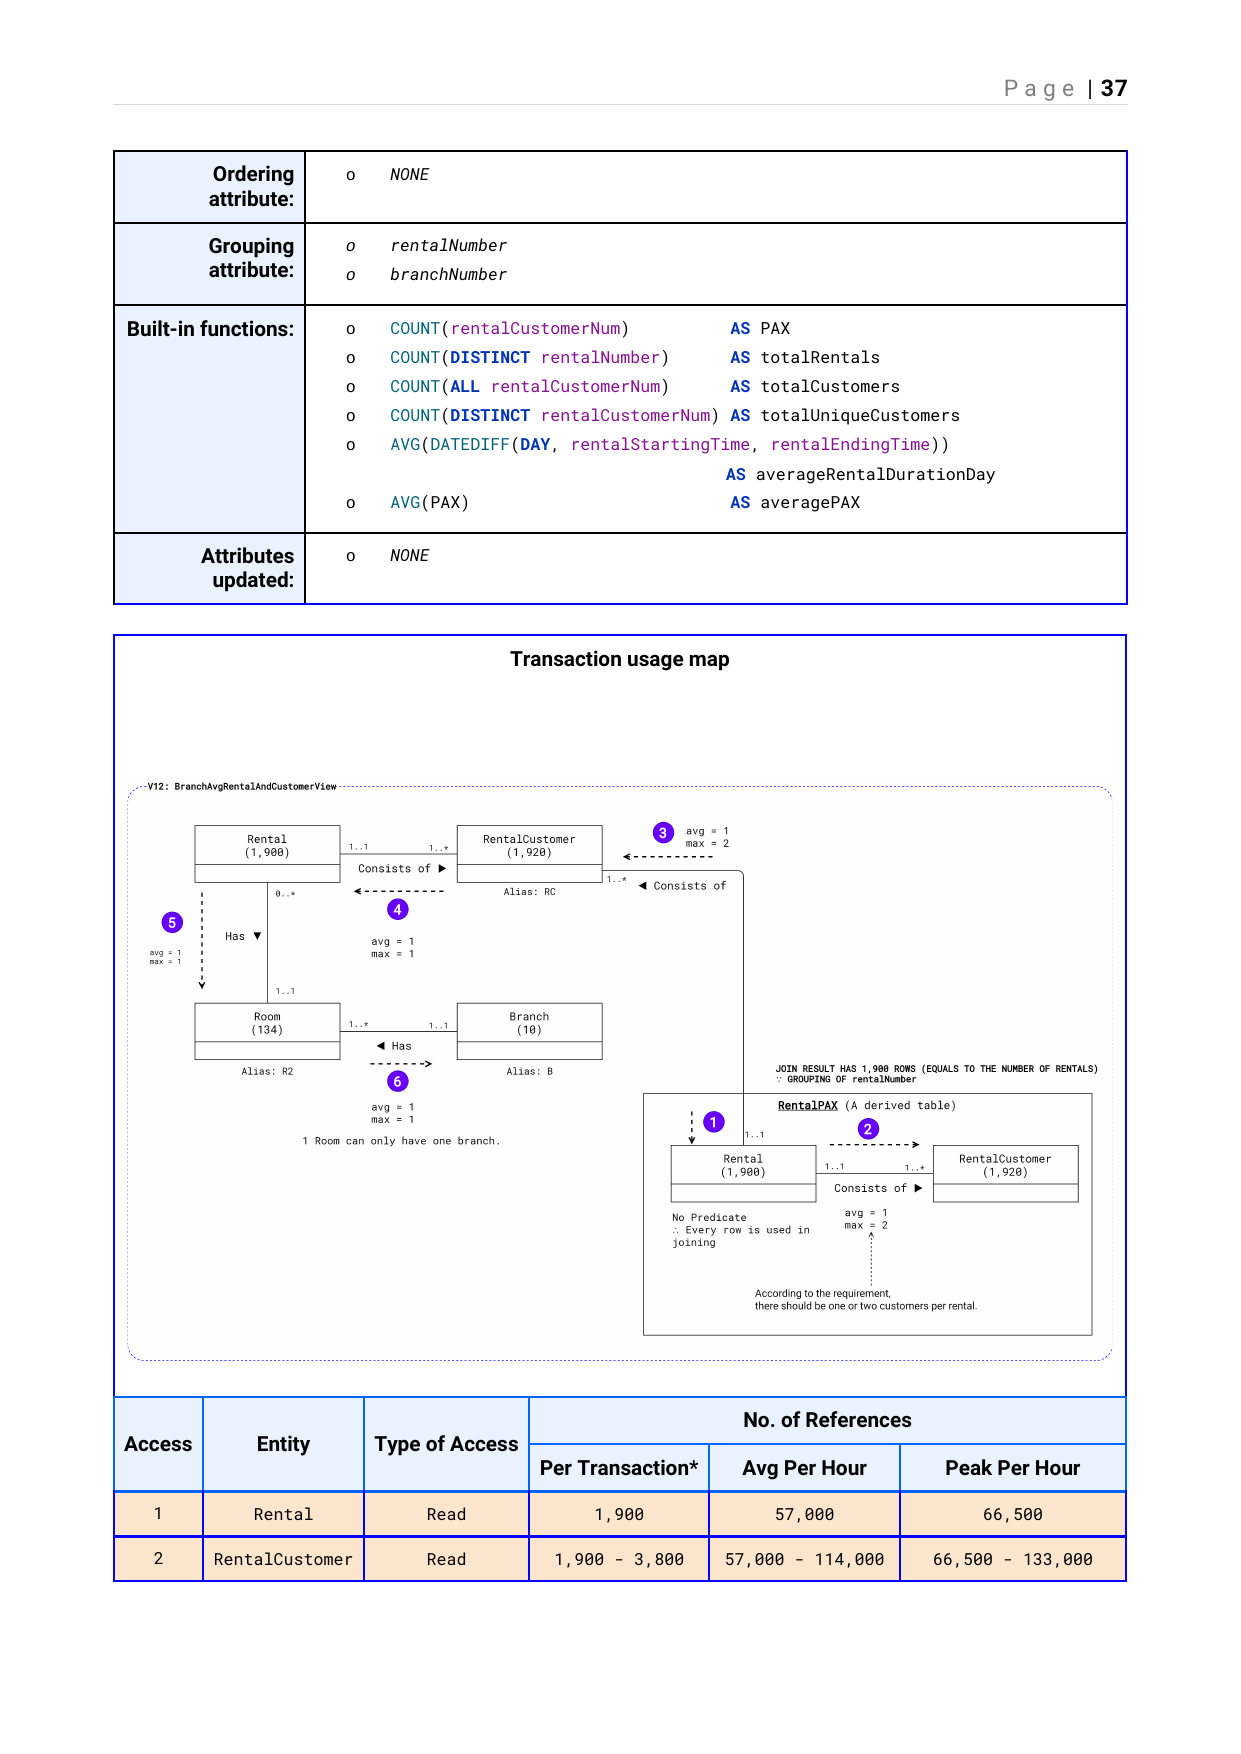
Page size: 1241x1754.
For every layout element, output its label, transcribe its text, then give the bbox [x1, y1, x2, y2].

table_cell 57,000 - 114,000 [710, 1538, 899, 1580]
table_cell Peak Per Hour [901, 1445, 1125, 1490]
table_cell 66,500 [901, 1493, 1125, 1535]
table_cell No. of References [530, 1398, 1125, 1443]
table_cell 1 [115, 1493, 202, 1535]
table_cell NONE [306, 152, 1126, 222]
table_cell RentalCustomer [204, 1538, 363, 1580]
table_cell Avg Per Hour [710, 1445, 899, 1490]
table_cell [115, 769, 1125, 1396]
table_cell Read [365, 1493, 528, 1535]
table_cell COUNT(rentalCustomerNum) AS PAX COUNT(DISTINCT rentalNumber) AS totalRentals COUNT(ALL rentalCustomerNum) AS totalCustomers COUNT(DISTINCT rentalCustomerNum) AS totalUniqueCustomers AVG(DATEDIFF(DAY, rentalStartingTime, rentalEndingTime)) AS averageRentalDurationDay AVG(PAX) AS averagePAX [306, 306, 1126, 532]
table_cell rentalNumber branchNumber [306, 224, 1126, 304]
table_header Transaction usage map [115, 636, 1125, 769]
table_cell Grouping attribute: [115, 224, 304, 304]
table_cell Type of Access [365, 1398, 528, 1490]
table_cell Read [365, 1538, 528, 1580]
table_cell Per Transaction* [530, 1445, 708, 1490]
table_cell 1,900 [530, 1493, 708, 1535]
table_cell Attributes updated: [115, 534, 304, 603]
table_cell 1,900 - 3,800 [530, 1538, 708, 1580]
picture [127, 779, 1113, 1361]
table_cell 57,000 [710, 1493, 899, 1535]
table_cell Rental [204, 1493, 363, 1535]
table_cell 66,500 - 133,000 [901, 1538, 1125, 1580]
table_cell Ordering attribute: [115, 152, 304, 222]
table_cell Built-in functions: [115, 306, 304, 532]
table_cell Entity [204, 1398, 363, 1490]
table_cell NONE [306, 534, 1126, 603]
table_cell 2 [115, 1538, 202, 1580]
table_cell Access [115, 1398, 202, 1490]
